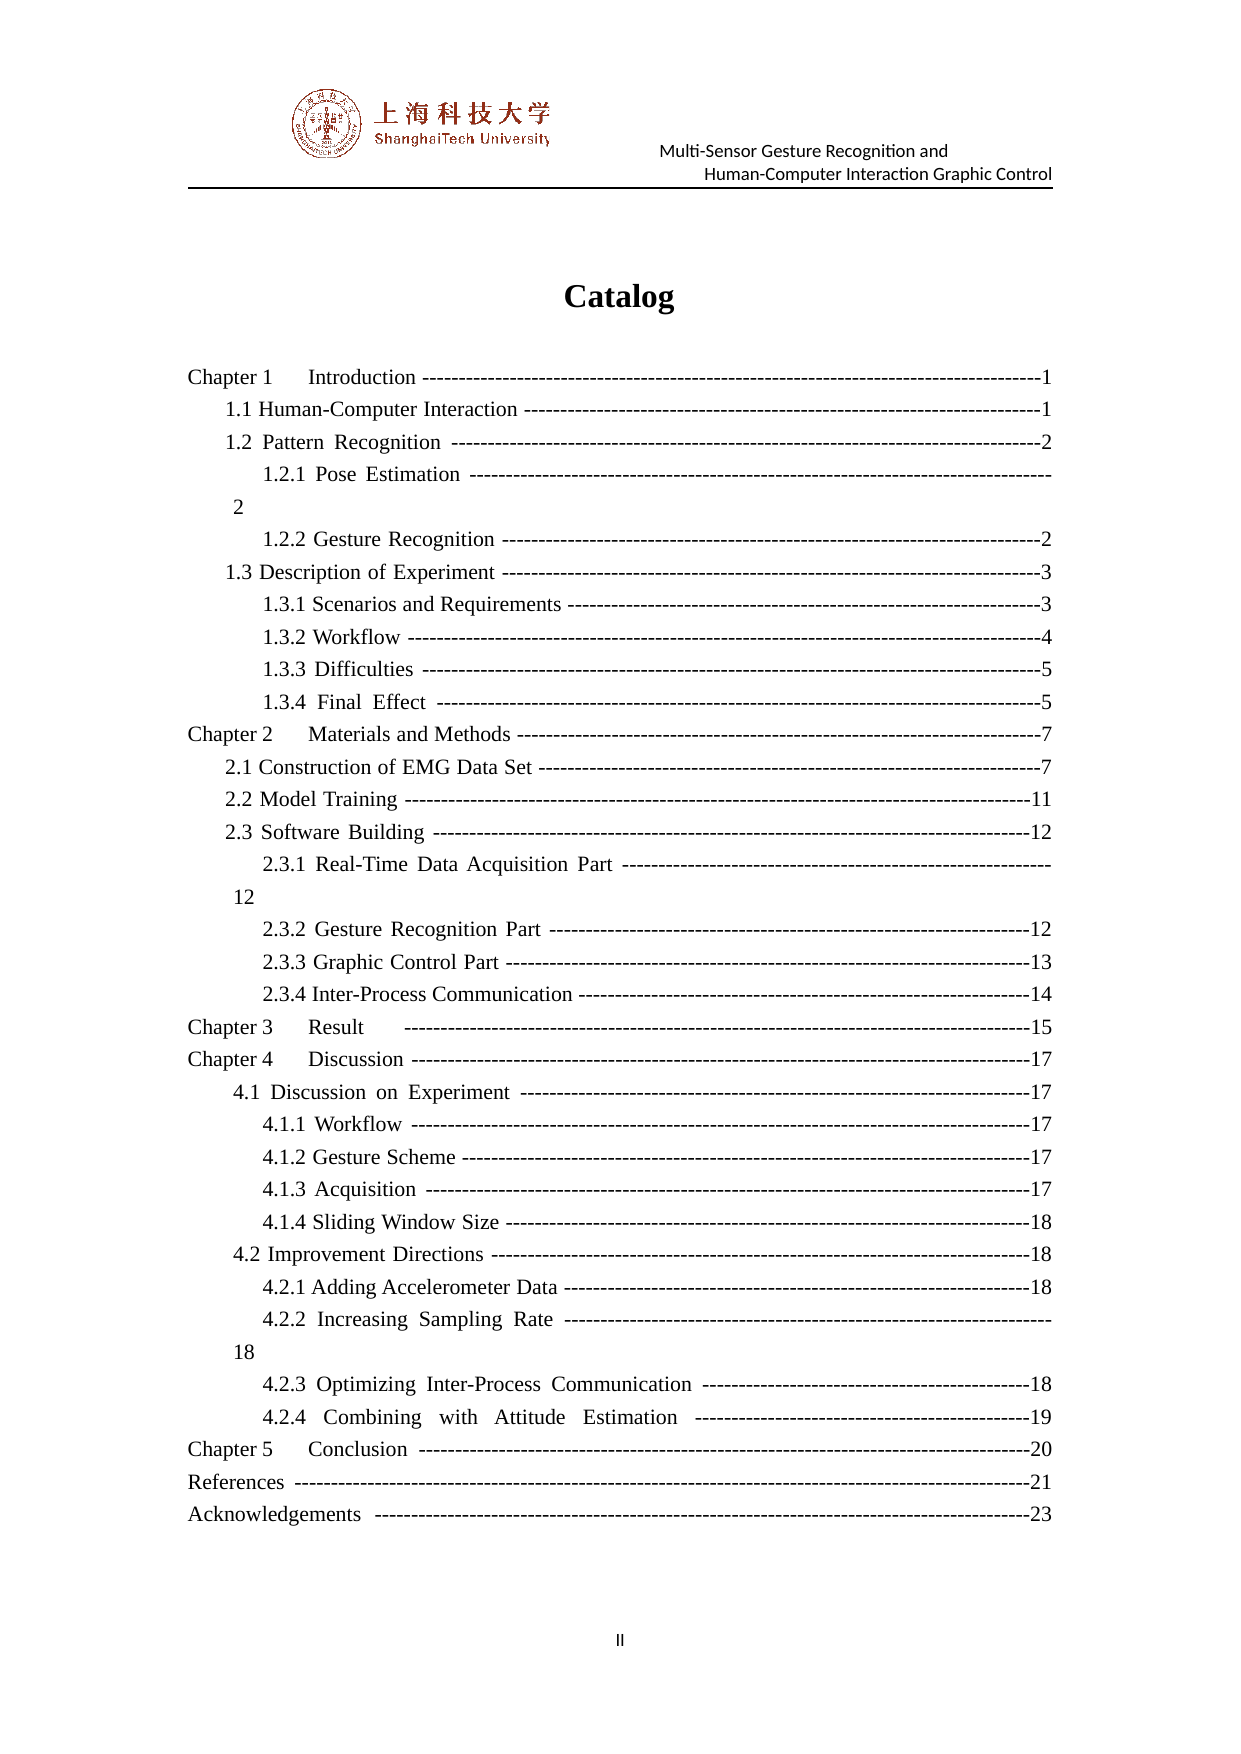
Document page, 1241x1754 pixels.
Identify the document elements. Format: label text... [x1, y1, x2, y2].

text 2.3.3 Graphic Control Part ------------------------------------------------------------------------13 [233, 945, 1053, 977]
text 1.2 Pattern Recognition ---------------------------------------------------------------------------------2 [225, 425, 1053, 457]
text 1.3.3 Difficulties -------------------------------------------------------------------------------------5 [233, 652, 1053, 685]
text 4.1.2 Gesture Scheme ------------------------------------------------------------------------------17 [233, 1140, 1053, 1172]
text 1.3.2 Workflow ---------------------------------------------------------------------------------------4 [233, 620, 1053, 652]
text 2.2 Model Training --------------------------------------------------------------------------------------11 [225, 782, 1053, 815]
text 2.3 Software Building ----------------------------------------------------------------------------------12 [225, 815, 1053, 847]
text 1.2.1 Pose Estimation --------------------------------------------------------------------------------2 [233, 457, 1053, 522]
list Result --------------------------------------------------------------------------------------15 [187, 1010, 1053, 1042]
text 4.2 Improvement Directions --------------------------------------------------------------------------18 [233, 1237, 1053, 1270]
picture [291, 88, 550, 158]
text Acknowledgements ------------------------------------------------------------------------------------------23 [187, 1497, 1053, 1530]
list Materials and Methods ------------------------------------------------------------------------7 [187, 717, 1053, 750]
text References -----------------------------------------------------------------------------------------------------21 [187, 1465, 1053, 1497]
text 4.2.2 Increasing Sampling Rate -------------------------------------------------------------------18 [233, 1302, 1053, 1367]
text 4.2.1 Adding Accelerometer Data ----------------------------------------------------------------18 [233, 1270, 1053, 1302]
text 4.2.4 Combining with Attitude Estimation ----------------------------------------------19 [233, 1400, 1053, 1432]
list Discussion -------------------------------------------------------------------------------------17 [187, 1042, 1053, 1075]
text 4.2.3 Optimizing Inter-Process Communication ---------------------------------------------18 [233, 1367, 1053, 1400]
text Catalog [187, 262, 1050, 327]
text 4.1.3 Acquisition -----------------------------------------------------------------------------------17 [233, 1172, 1053, 1205]
text 1.3.4 Final Effect -----------------------------------------------------------------------------------5 [233, 685, 1053, 717]
list Introduction -------------------------------------------------------------------------------------1 [187, 360, 1053, 392]
text 4.1 Discussion on Experiment ----------------------------------------------------------------------17 [233, 1075, 1053, 1107]
text 2.1 Construction of EMG Data Set ---------------------------------------------------------------------7 [225, 750, 1053, 782]
text 4.1.1 Workflow -------------------------------------------------------------------------------------17 [233, 1107, 1053, 1140]
text 1.2.2 Gesture Recognition --------------------------------------------------------------------------2 [233, 522, 1053, 555]
text 2.3.4 Inter-Process Communication --------------------------------------------------------------14 [233, 977, 1053, 1010]
text 4.1.4 Sliding Window Size ------------------------------------------------------------------------18 [233, 1205, 1053, 1237]
text 1.3.1 Scenarios and Requirements -----------------------------------------------------------------3 [233, 587, 1053, 620]
text 2.3.1 Real-Time Data Acquisition Part -----------------------------------------------------------12 [233, 847, 1053, 912]
text 2.3.2 Gesture Recognition Part ------------------------------------------------------------------12 [233, 912, 1053, 945]
list Conclusion ------------------------------------------------------------------------------------20 [187, 1432, 1053, 1465]
text 1.3 Description of Experiment --------------------------------------------------------------------------3 [225, 555, 1053, 587]
text 1.1 Human-Computer Interaction -----------------------------------------------------------------------1 [225, 392, 1053, 425]
